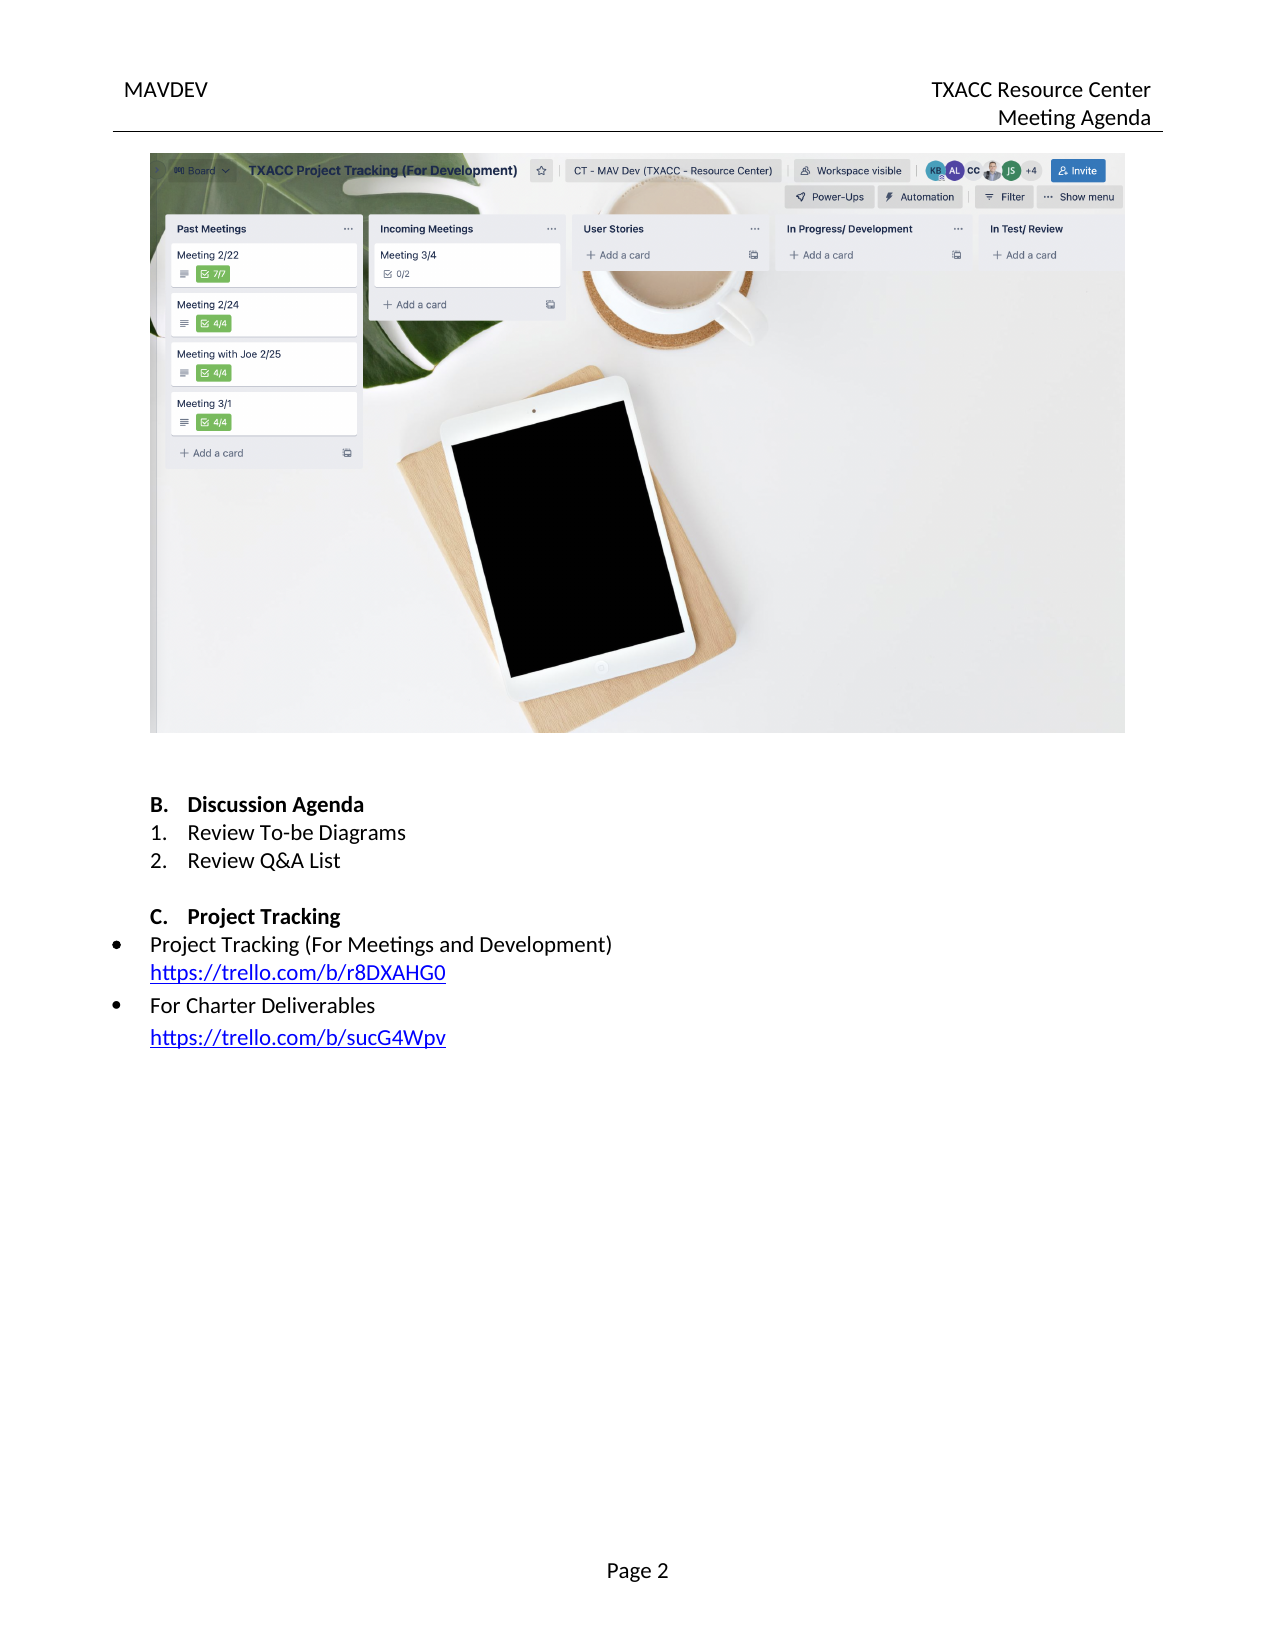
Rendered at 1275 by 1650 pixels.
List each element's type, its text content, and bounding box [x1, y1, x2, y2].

list Review To-be Diagrams [150, 818, 1162, 846]
list Project Tracking [150, 902, 1162, 931]
list https://trello.com/b/r8DXAHG0 [150, 958, 1162, 987]
list For Charter Deliverables [112, 991, 1162, 1019]
picture [150, 153, 1125, 733]
list Discussion Agenda [150, 790, 1162, 818]
list Project Tracking (For Meetings and Development) [112, 931, 1162, 958]
list https://trello.com/b/sucG4Wpv [150, 1023, 1162, 1051]
list Review Q&A List [150, 846, 1162, 874]
